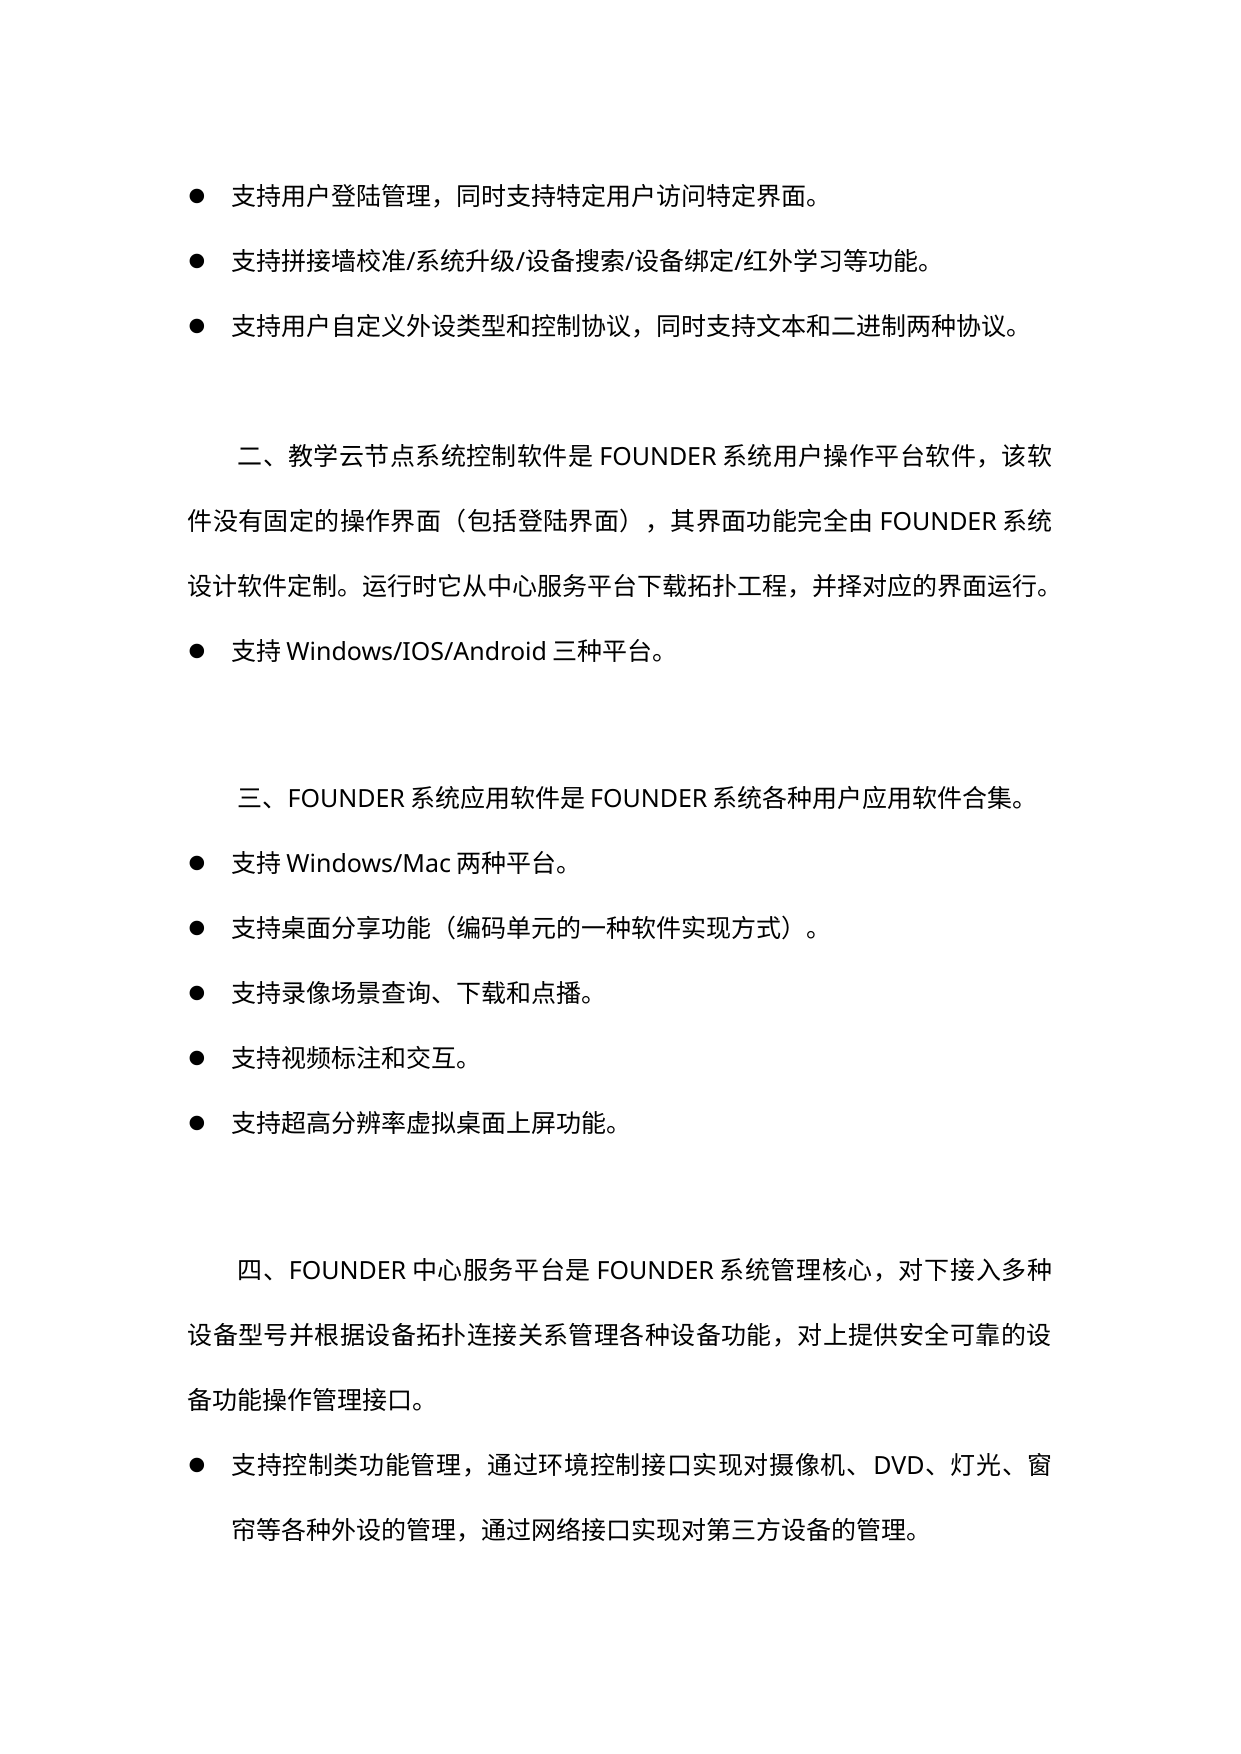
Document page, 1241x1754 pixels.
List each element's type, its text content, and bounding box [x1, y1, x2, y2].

text 三、FOUNDER系统应用软件是FOUNDER系统各种用户应用软件合集。 [187, 764, 1053, 829]
list 支持用户自定义外设类型和控制协议，同时支持文本和二进制两种协议。 [187, 292, 1053, 357]
text 二、教学云节点系统控制软件是FOUNDER系统用户操作平台软件，该软件没有固定的操作界面（包括登陆界面），其界面功能完全由FOUNDER系统设计软件定制。运行时它从中心服务平台下载拓扑工程，并择对应的界面运行。 [187, 422, 1053, 617]
list 支持录像场景查询、下载和点播。 [187, 959, 1053, 1024]
text 四、FOUNDER中心服务平台是FOUNDER系统管理核心，对下接入多种设备型号并根据设备拓扑连接关系管理各种设备功能，对上提供安全可靠的设备功能操作管理接口。 [187, 1236, 1053, 1431]
list 支持拼接墙校准/系统升级/设备搜索/设备绑定/红外学习等功能。 [187, 227, 1053, 292]
list 支持控制类功能管理，通过环境控制接口实现对摄像机、DVD、灯光、窗帘等各种外设的管理，通过网络接口实现对第三方设备的管理。 [187, 1431, 1053, 1561]
list 支持超高分辨率虚拟桌面上屏功能。 [187, 1089, 1053, 1154]
list 支持Windows/IOS/Android三种平台。 [187, 617, 1053, 682]
list 支持视频标注和交互。 [187, 1024, 1053, 1089]
list 支持桌面分享功能（编码单元的一种软件实现方式）。 [187, 894, 1053, 959]
list 支持用户登陆管理，同时支持特定用户访问特定界面。 [187, 162, 1053, 227]
list 支持Windows/Mac两种平台。 [187, 829, 1053, 894]
